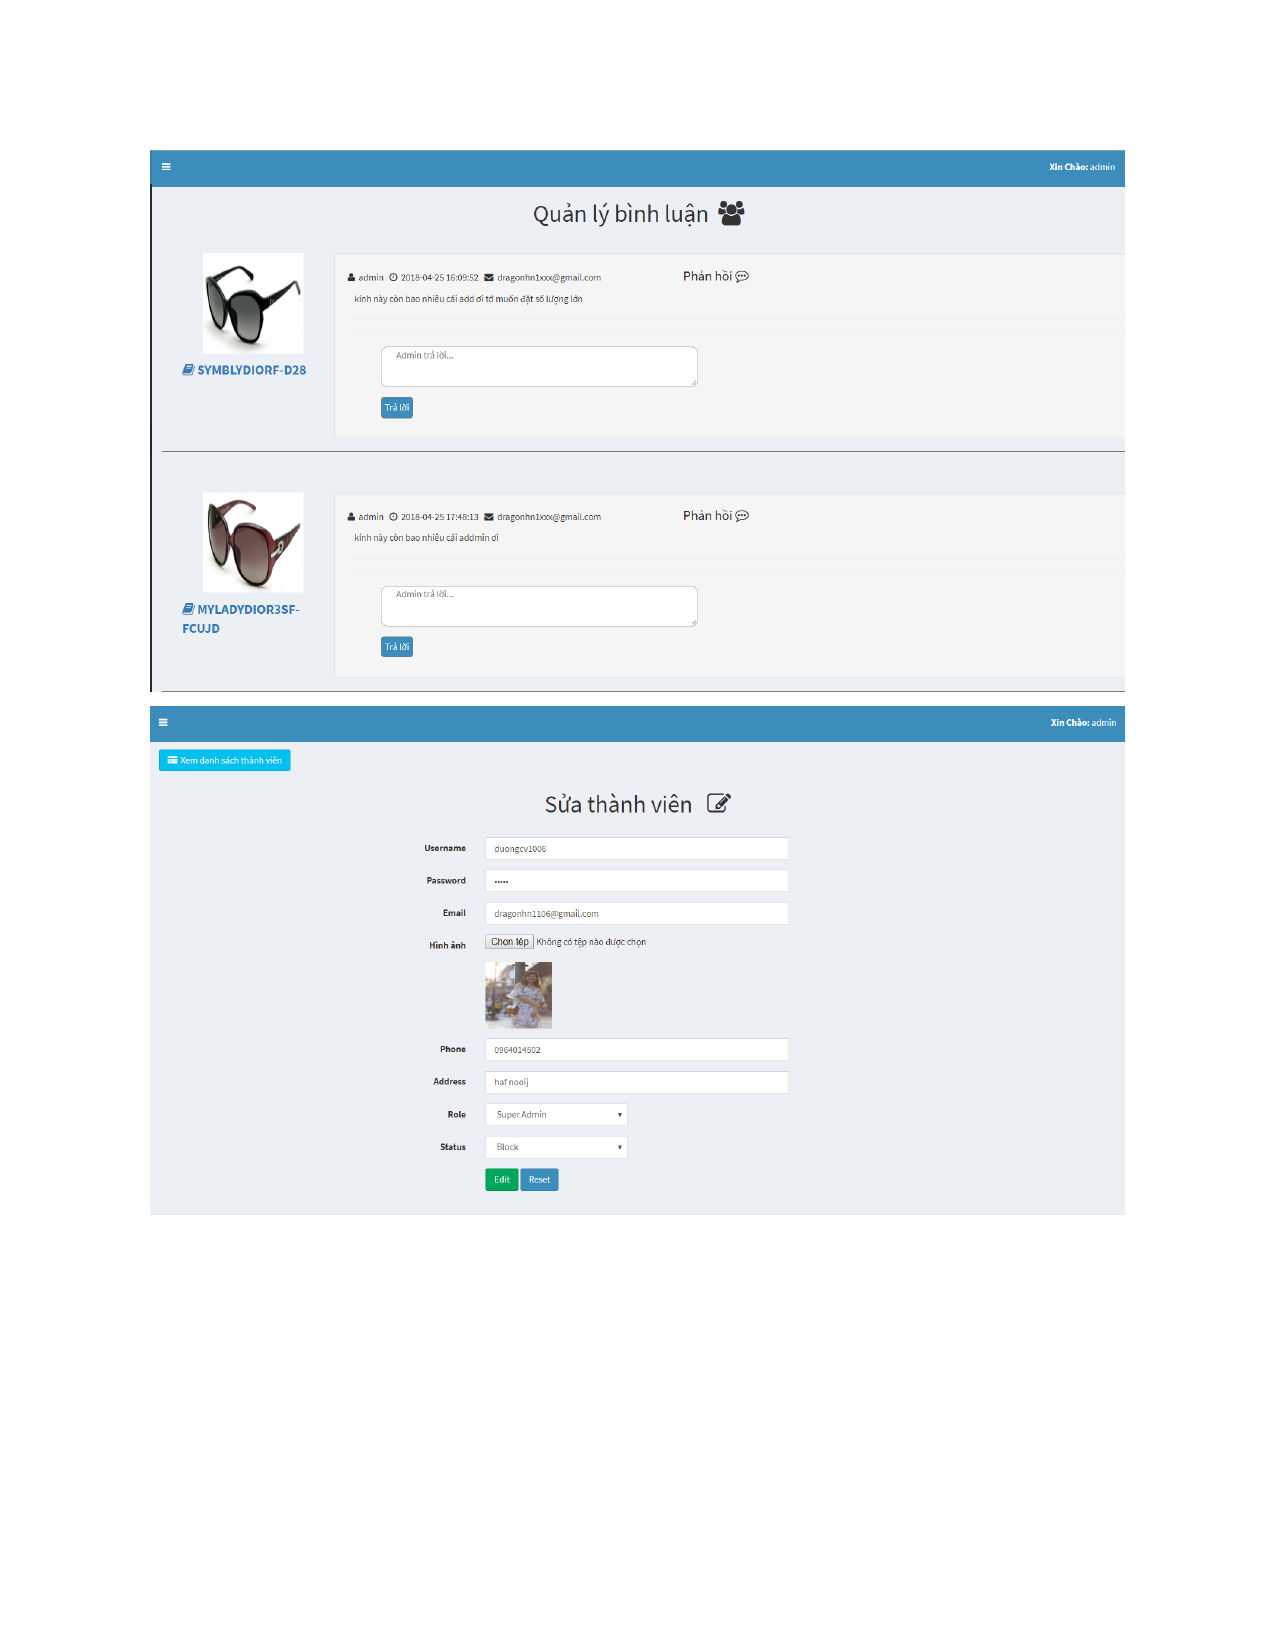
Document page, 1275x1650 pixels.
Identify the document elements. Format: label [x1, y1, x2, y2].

picture [150, 706, 1125, 1217]
picture [150, 150, 1125, 692]
